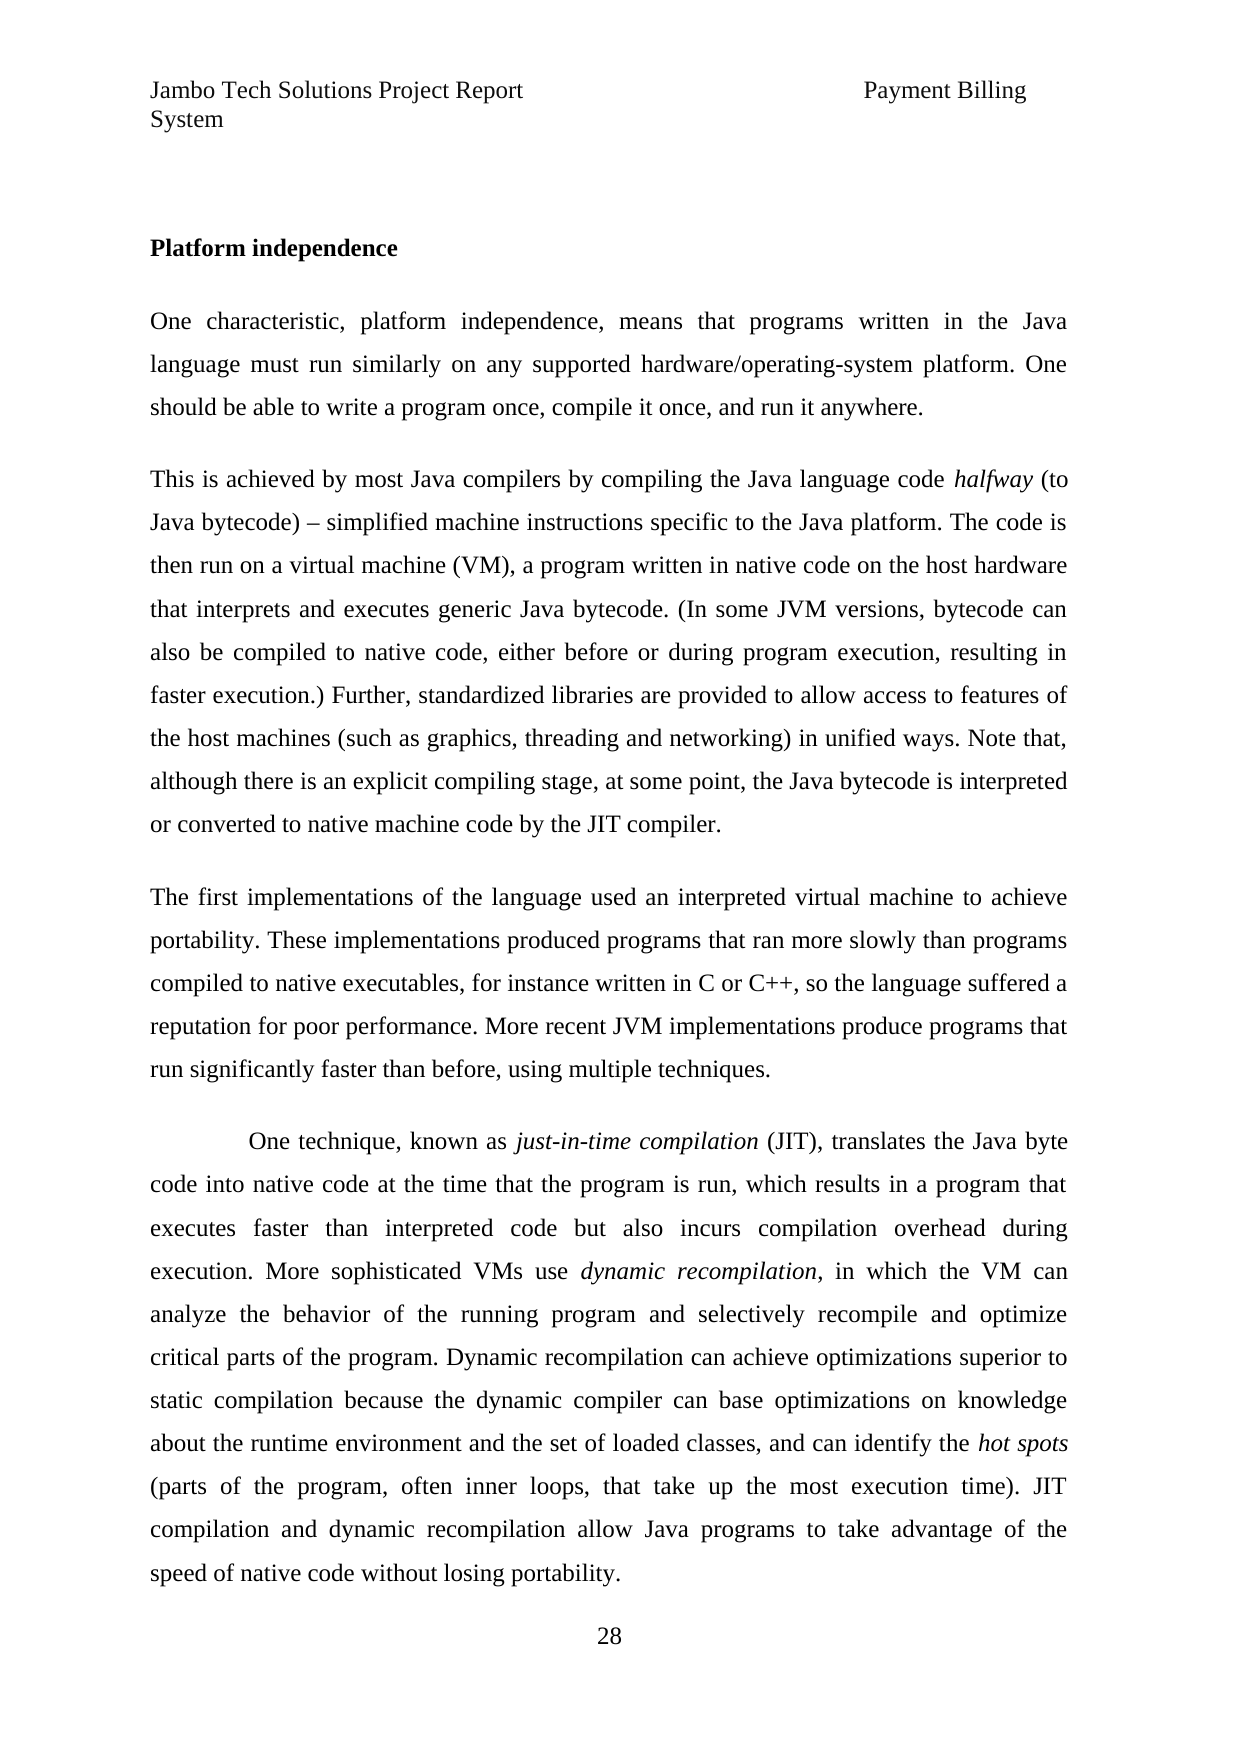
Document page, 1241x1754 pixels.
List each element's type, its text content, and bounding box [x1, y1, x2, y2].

text This is achieved by most Java compilers by compiling the Java language code halfway (to Java bytecode) – simplified machine instructions specific to the Java platform. The code is then run on a virtual machine (VM), a program written in native code on the host hardware that interprets and executes generic Java bytecode. (In some JVM versions, bytecode can also be compiled to native code, either before or during program execution, resulting in faster execution.) Further, standardized libraries are provided to allow access to features of the host machines (such as graphics, threading and networking) in unified ways. Note that, although there is an explicit compiling stage, at some point, the Java bytecode is interpreted or converted to native machine code by the JIT compiler. [150, 464, 1068, 838]
text The first implementations of the language used an interpreted virtual machine to achieve portability. These implementations produced programs that ran more slowly than programs compiled to native executables, for instance written in C or C++, so the language suffered a reputation for poor performance. More recent JVM implementations produce programs that run significantly faster than before, using multiple techniques. [150, 882, 1068, 1083]
text Platform independence [150, 233, 1068, 262]
text One technique, known as just-in-time compilation (JIT), translates the Java byte code into native code at the time that the program is run, which results in a program that executes faster than interpreted code but also incurs compilation overhead during execution. More sophisticated VMs use dynamic recompilation, in which the VM can analyze the behavior of the running program and selectively recompile and optimize critical parts of the program. Dynamic recompilation can achieve optimizations superior to static compilation because the dynamic compiler can base optimizations on knowledge about the runtime environment and the set of loaded classes, and can identify the hot spots (parts of the program, often inner loops, that take up the most execution time). JIT compilation and dynamic recompilation allow Java programs to take advantage of the speed of native code without losing portability. [150, 1126, 1068, 1586]
text One characteristic, platform independence, means that programs written in the Java language must run similarly on any supported hardware/operating-system platform. One should be able to write a program once, compile it once, and run it anywhere. [150, 306, 1068, 421]
